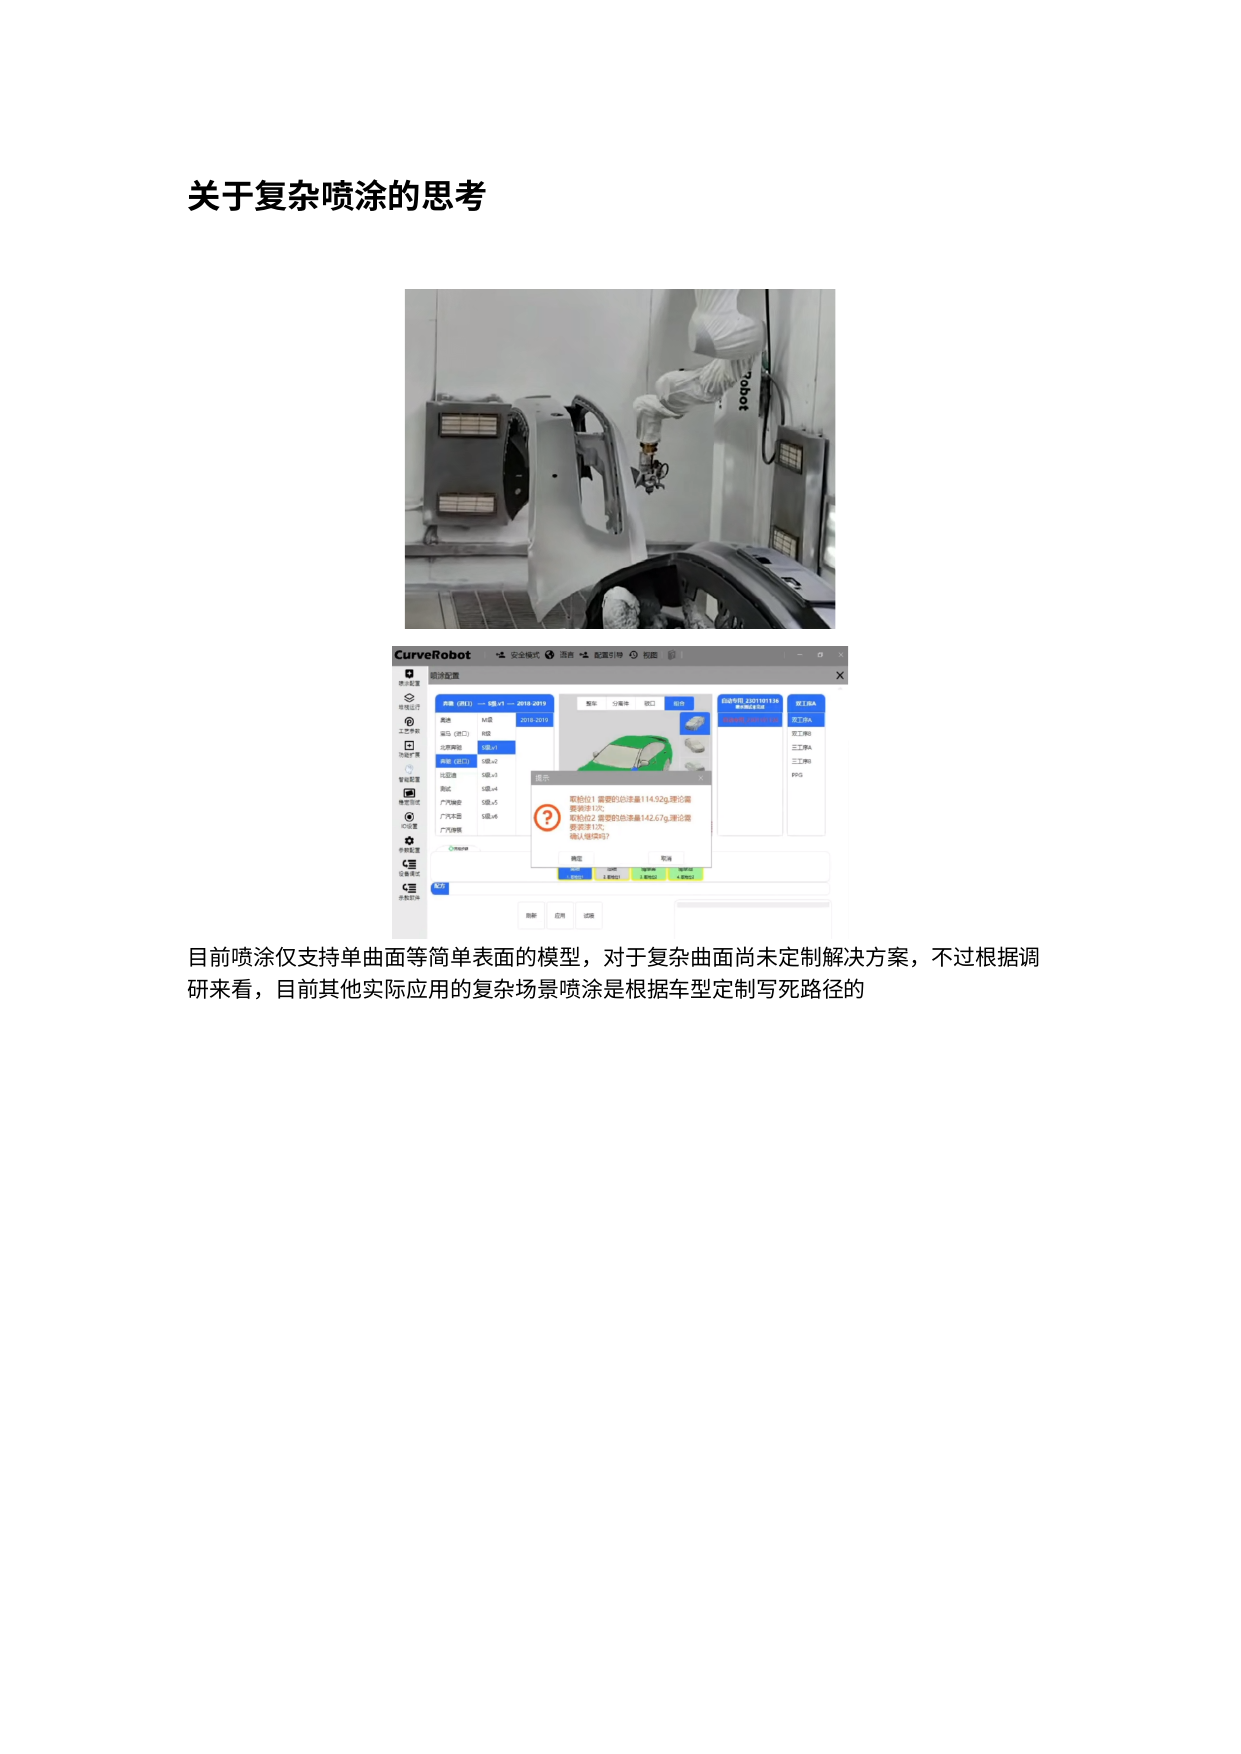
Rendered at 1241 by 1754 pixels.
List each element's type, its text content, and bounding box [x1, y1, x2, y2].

subtitle 关于复杂喷涂的思考 [187, 162, 1053, 227]
picture [404, 289, 836, 629]
text 目前喷涂仅支持单曲面等简单表面的模型，对于复杂曲面尚未定制解决方案，不过根据调研来看，目前其他实际应用的复杂场景喷涂是根据车型定制写死路径的 [187, 939, 1053, 1004]
picture [392, 646, 849, 939]
